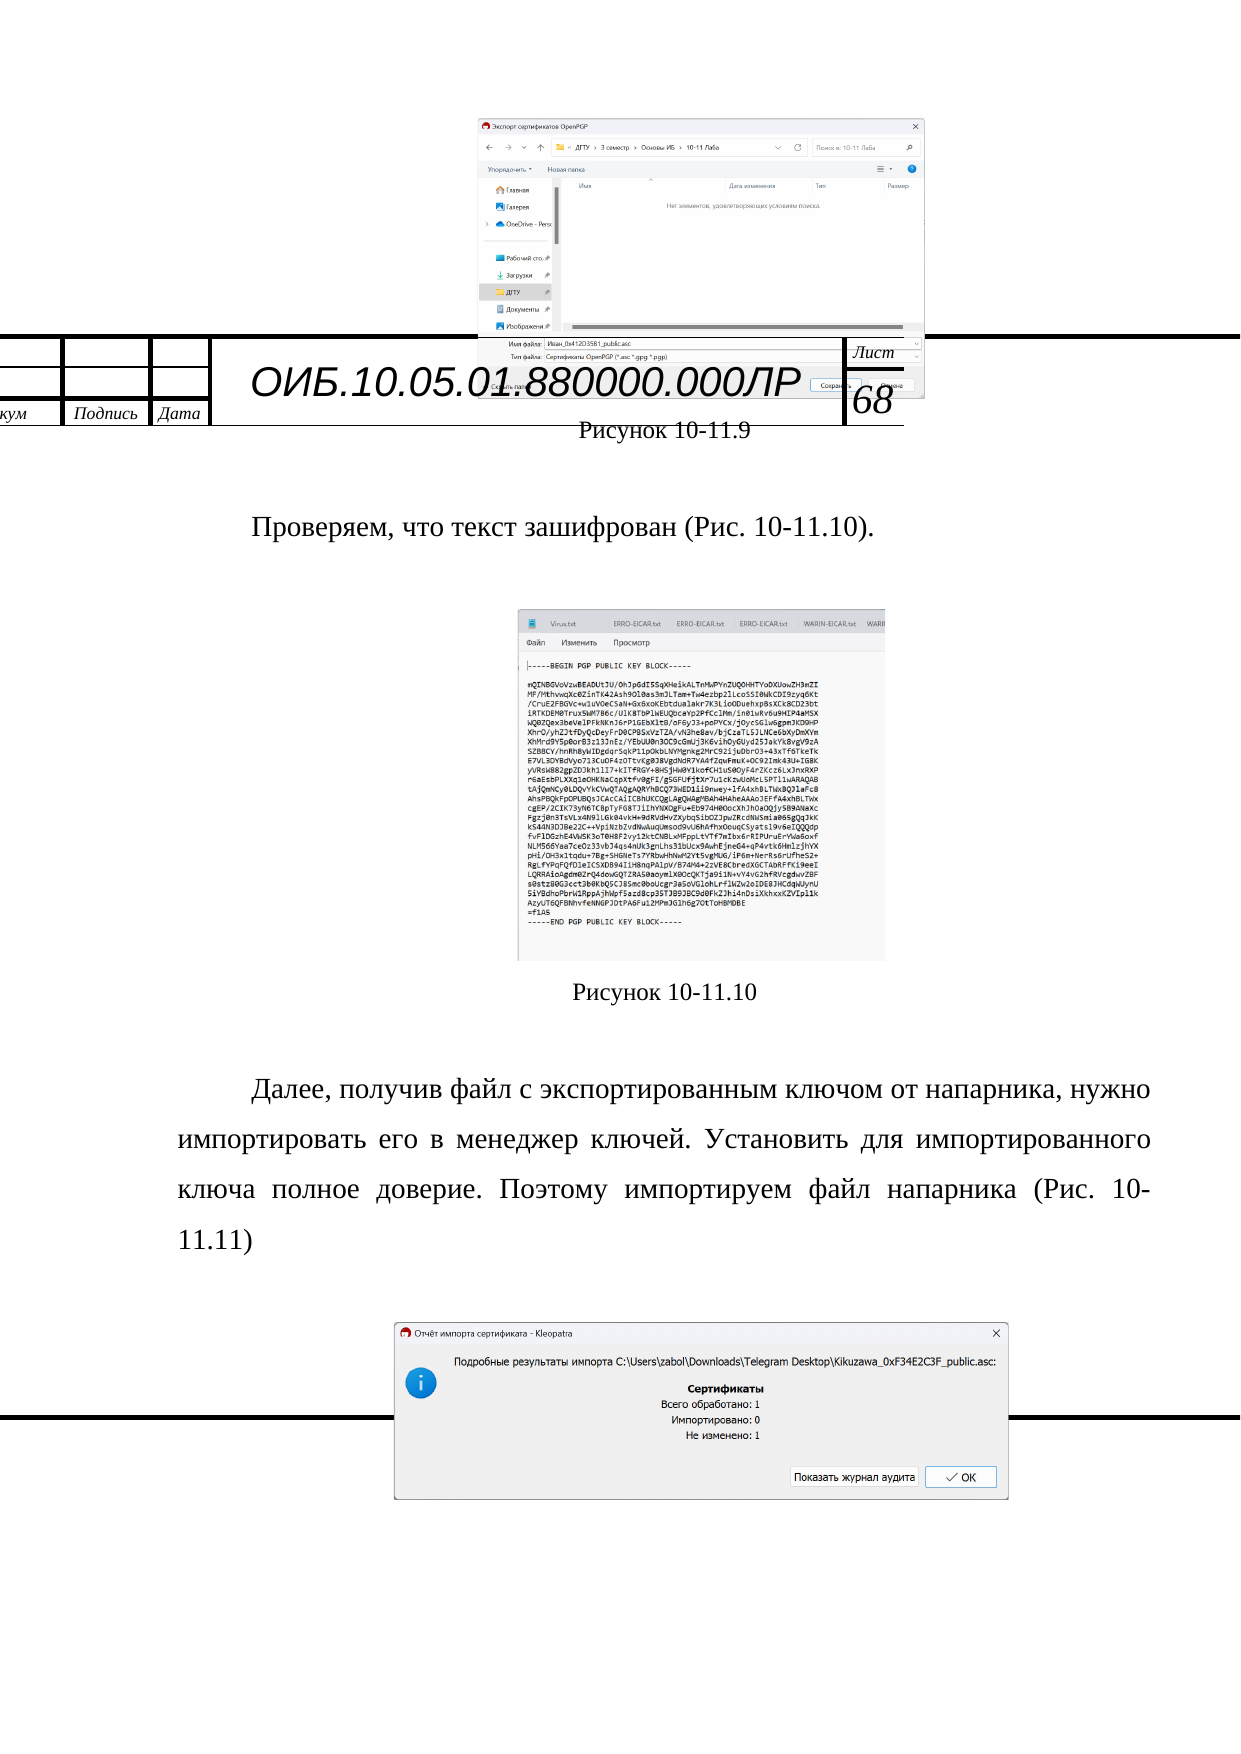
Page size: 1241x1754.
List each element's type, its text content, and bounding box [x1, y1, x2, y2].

picture [517, 609, 886, 961]
picture [477, 118, 925, 399]
subtitle Рисунок 10-11.9 [177, 415, 1152, 444]
text Далее, получив файл с экспортированным ключом от напарника, нужно импортировать его в менеджер ключей. Установить для импортированного ключа полное доверие. Поэтому импортируем файл напарника (Рис. 10-11.11) [177, 1071, 1152, 1255]
picture [393, 1322, 1009, 1500]
picture [477, 338, 842, 399]
picture [880, 387, 889, 398]
subtitle Рисунок 10-11.10 [177, 977, 1152, 1006]
text Проверяем, что текст зашифрован (Рис. 10-11.10). [177, 509, 1152, 542]
picture [477, 370, 485, 393]
